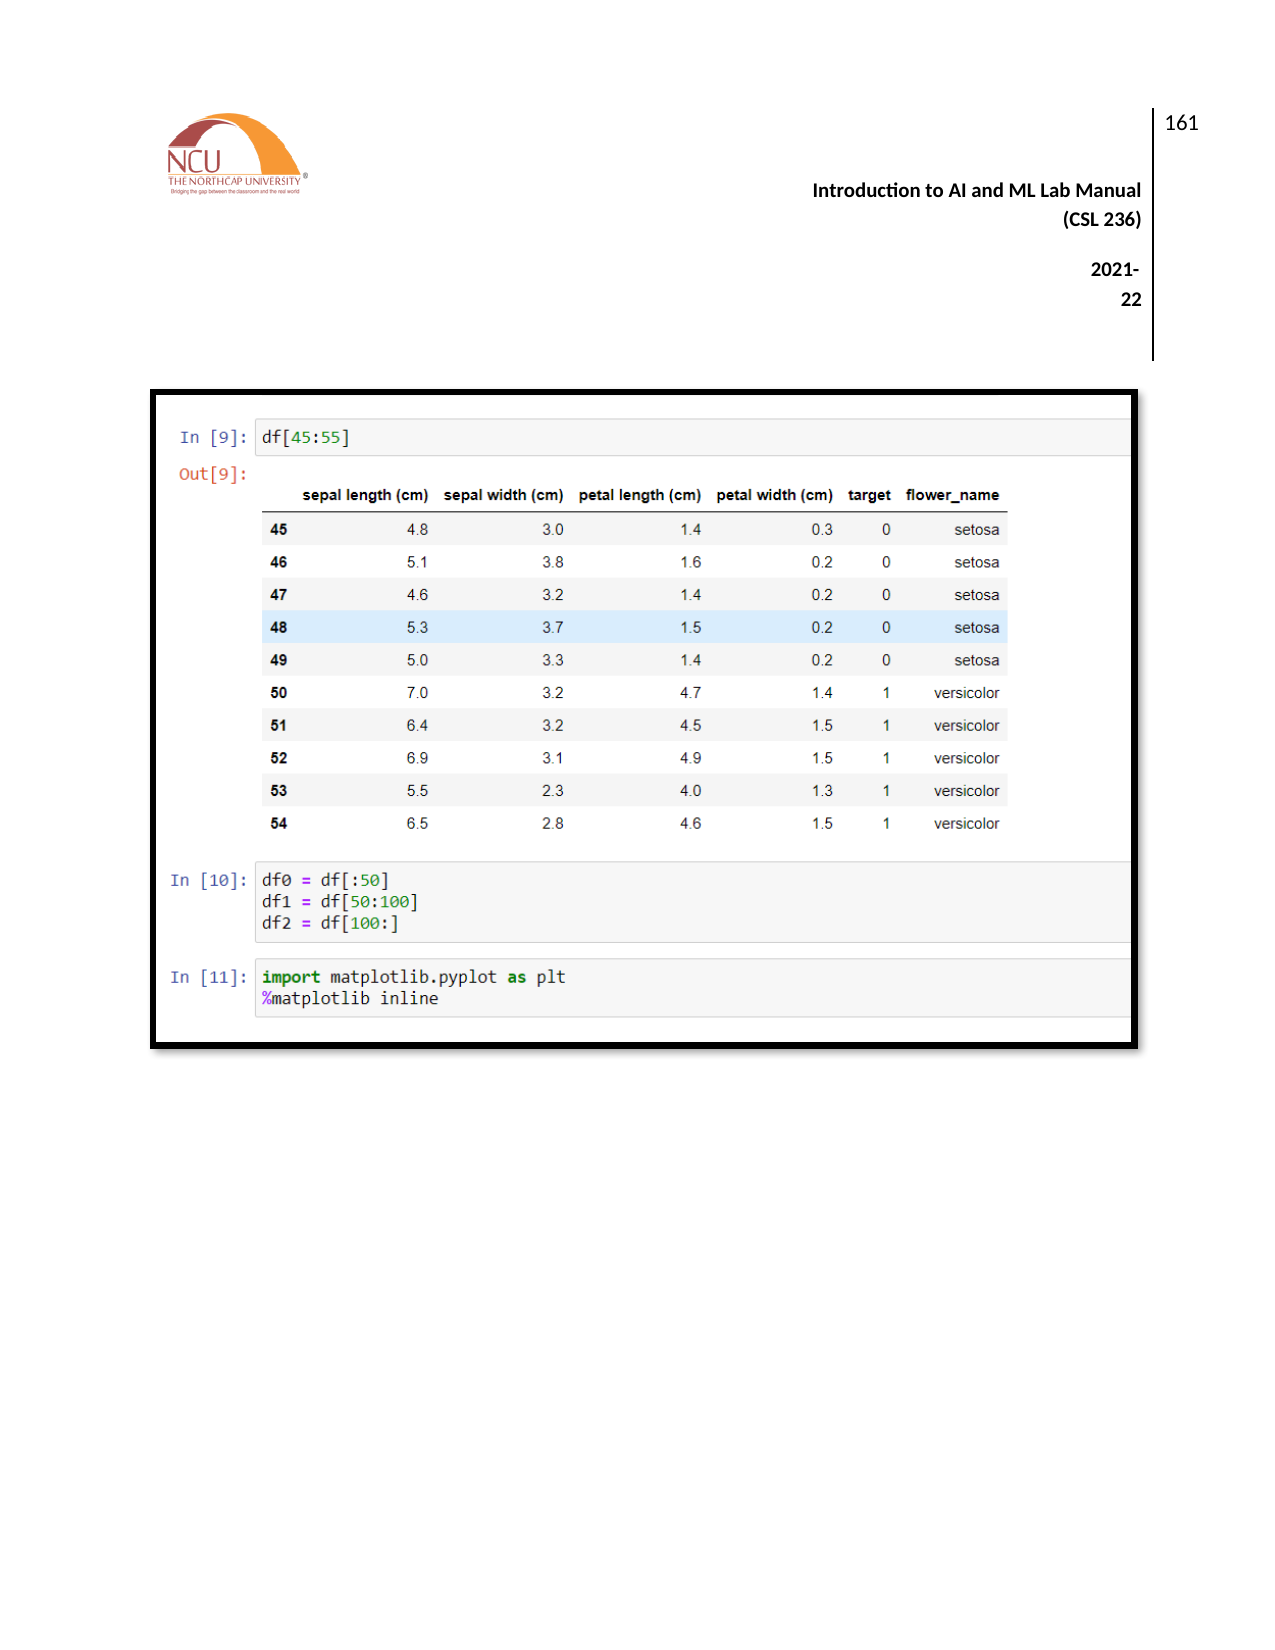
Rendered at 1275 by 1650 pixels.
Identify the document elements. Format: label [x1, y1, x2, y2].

picture [156, 395, 1131, 1042]
picture [164, 108, 309, 198]
